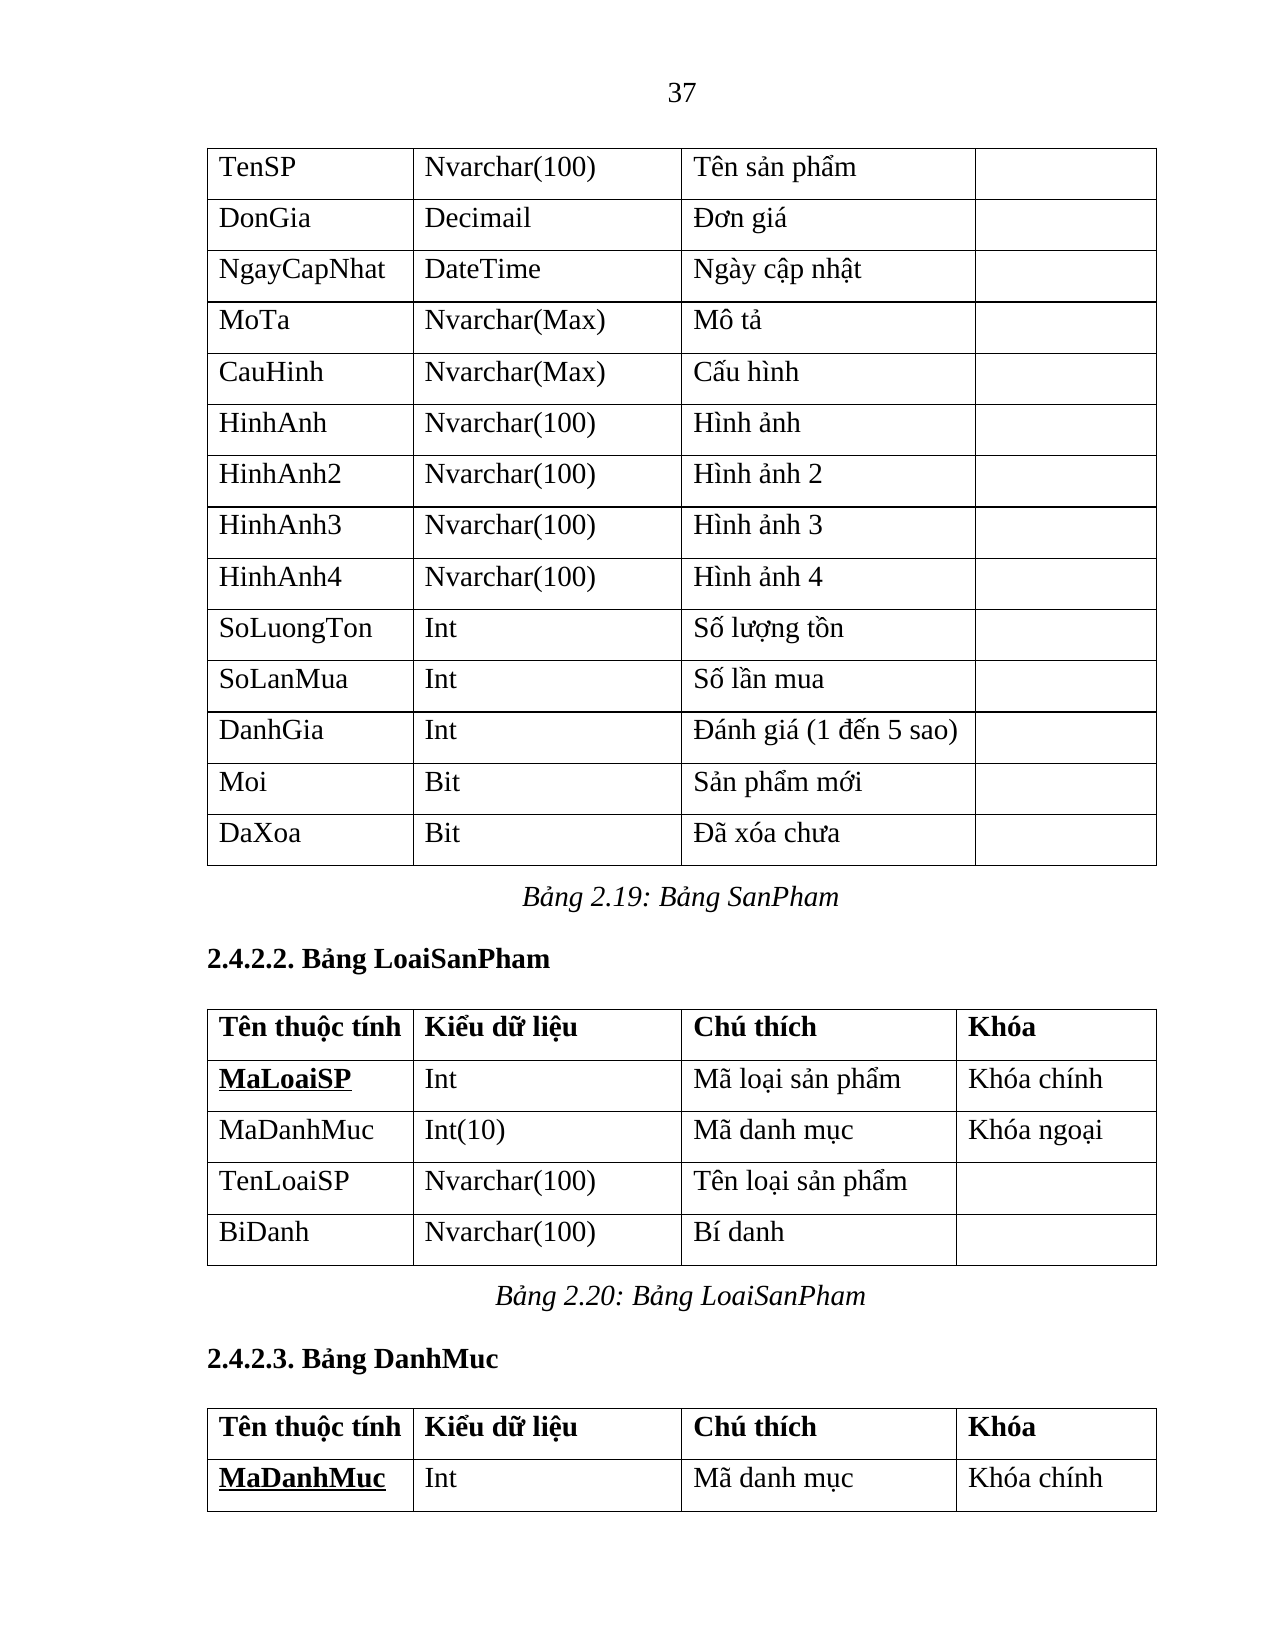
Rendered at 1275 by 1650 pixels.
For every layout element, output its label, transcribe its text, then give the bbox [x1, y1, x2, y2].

table_cell Hình ảnh 3 [682, 508, 975, 558]
table_cell Hình ảnh 4 [682, 559, 975, 609]
table_cell [976, 405, 1156, 455]
table_cell CauHinh [208, 354, 413, 404]
table_cell [957, 1215, 1156, 1265]
table_cell Ngày cập nhật [682, 251, 975, 301]
table_cell Cấu hình [682, 354, 975, 404]
table_cell Mã danh mục [682, 1460, 956, 1511]
table_cell Int [414, 661, 681, 711]
table_cell [976, 456, 1156, 506]
table_cell DateTime [414, 251, 681, 301]
table_cell MaLoaiSP [208, 1061, 413, 1111]
table_cell Mô tả [682, 303, 975, 353]
table_cell Khóa ngoại [957, 1112, 1156, 1162]
table_cell [976, 610, 1156, 660]
table_cell BiDanh [208, 1215, 413, 1265]
text 2.4.2.2. Bảng LoaiSanPham [207, 942, 1157, 975]
table_cell Nvarchar(Max) [414, 354, 681, 404]
table_header Khóa [957, 1010, 1156, 1060]
table_cell [976, 200, 1156, 250]
table_cell HinhAnh3 [208, 508, 413, 558]
table_cell Nvarchar(100) [414, 1163, 681, 1213]
table_cell Nvarchar(100) [414, 559, 681, 609]
table_cell HinhAnh [208, 405, 413, 455]
table_cell Khóa chính [957, 1460, 1156, 1511]
table_cell HinhAnh4 [208, 559, 413, 609]
table_cell SoLuongTon [208, 610, 413, 660]
table_header Kiểu dữ liệu [414, 1010, 681, 1060]
table_cell [976, 559, 1156, 609]
table_cell Int [414, 610, 681, 660]
table_cell Đã xóa chưa [682, 815, 975, 865]
table_cell MaDanhMuc [208, 1460, 413, 1511]
text Bảng 2.20: Bảng LoaiSanPham [207, 1278, 1157, 1312]
table_cell Mã danh mục [682, 1112, 956, 1162]
table_cell Số lượng tồn [682, 610, 975, 660]
table_cell Số lần mua [682, 661, 975, 711]
table_cell Int [414, 713, 681, 763]
table_cell [976, 764, 1156, 814]
table_cell Nvarchar(100) [414, 456, 681, 506]
table_cell MoTa [208, 303, 413, 353]
table_cell Nvarchar(100) [414, 405, 681, 455]
text Bảng 2.19: Bảng SanPham [207, 879, 1157, 912]
table_cell [957, 1163, 1156, 1213]
table_cell [976, 661, 1156, 711]
table_header Khóa [957, 1409, 1156, 1459]
table_cell SoLanMua [208, 661, 413, 711]
table_cell Bit [414, 764, 681, 814]
table_cell [976, 303, 1156, 353]
table_cell Nvarchar(Max) [414, 303, 681, 353]
table_cell Nvarchar(100) [414, 149, 681, 199]
table_header Kiểu dữ liệu [414, 1409, 681, 1459]
table_cell DaXoa [208, 815, 413, 865]
table_cell [976, 508, 1156, 558]
table_header Tên thuộc tính [208, 1010, 413, 1060]
table_header Chú thích [682, 1010, 956, 1060]
table_cell NgayCapNhat [208, 251, 413, 301]
table_cell Decimail [414, 200, 681, 250]
table_cell DonGia [208, 200, 413, 250]
table_cell DanhGia [208, 713, 413, 763]
table_cell HinhAnh2 [208, 456, 413, 506]
table_cell Int [414, 1061, 681, 1111]
table_cell Bí danh [682, 1215, 956, 1265]
table_cell Hình ảnh 2 [682, 456, 975, 506]
table_cell Đơn giá [682, 200, 975, 250]
table_cell Nvarchar(100) [414, 1215, 681, 1265]
table_cell TenSP [208, 149, 413, 199]
table_cell MaDanhMuc [208, 1112, 413, 1162]
table_header Tên thuộc tính [208, 1409, 413, 1459]
table_cell Tên sản phẩm [682, 149, 975, 199]
table_cell [976, 149, 1156, 199]
table_cell Bit [414, 815, 681, 865]
table_cell [976, 251, 1156, 301]
table_cell Mã loại sản phẩm [682, 1061, 956, 1111]
text 2.4.2.3. Bảng DanhMuc [207, 1341, 1157, 1375]
table_cell Int(10) [414, 1112, 681, 1162]
table_cell Nvarchar(100) [414, 508, 681, 558]
table_cell Hình ảnh [682, 405, 975, 455]
table_cell TenLoaiSP [208, 1163, 413, 1213]
table_cell Int [414, 1460, 681, 1511]
table_cell [976, 713, 1156, 763]
table_cell Đánh giá (1 đến 5 sao) [682, 713, 975, 763]
table_cell [976, 815, 1156, 865]
table_cell Tên loại sản phẩm [682, 1163, 956, 1213]
table_cell Moi [208, 764, 413, 814]
table_cell [976, 354, 1156, 404]
table_header Chú thích [682, 1409, 956, 1459]
table_cell Khóa chính [957, 1061, 1156, 1111]
table_cell Sản phẩm mới [682, 764, 975, 814]
